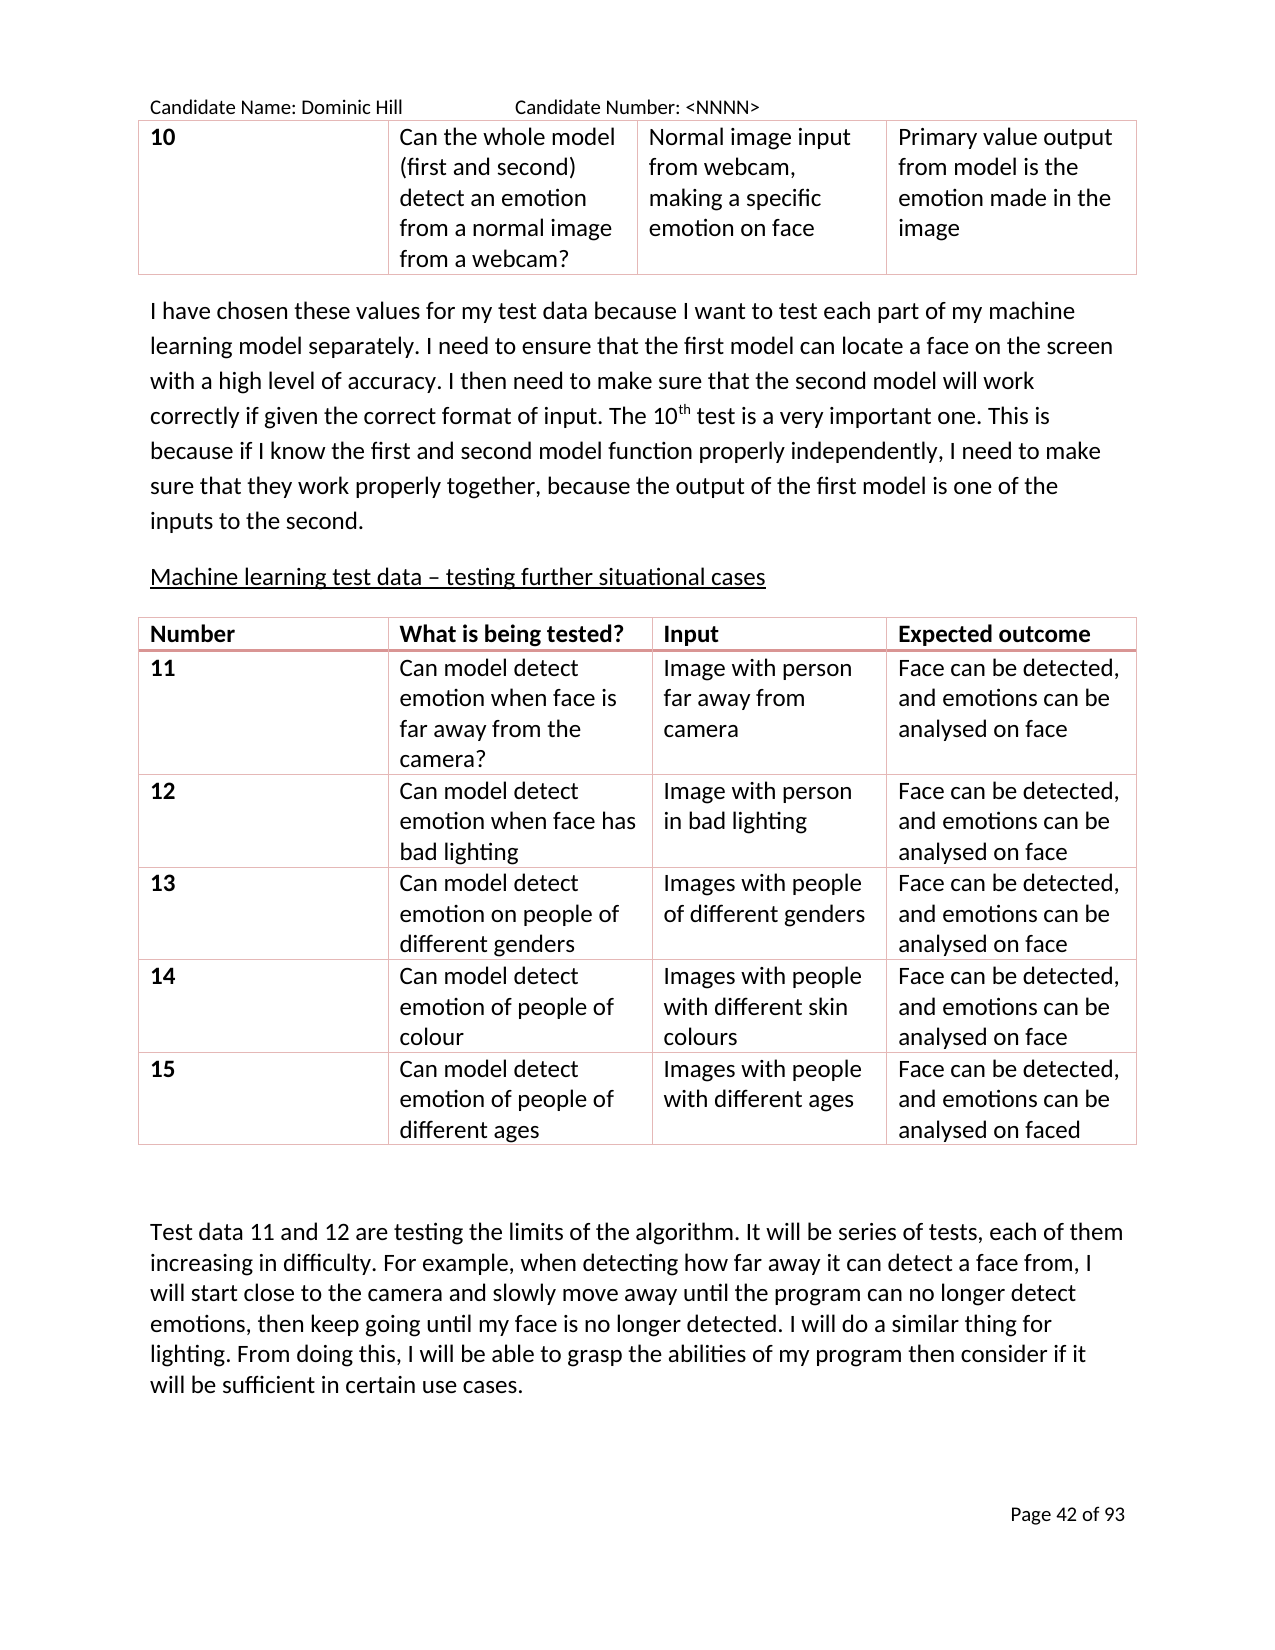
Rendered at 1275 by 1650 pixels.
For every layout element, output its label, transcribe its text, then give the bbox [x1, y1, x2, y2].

table_cell 15 [139, 1053, 388, 1144]
table_cell 14 [139, 960, 388, 1052]
table_cell 11 [139, 652, 388, 774]
table_cell Images with people with different ages [653, 1053, 886, 1144]
table_cell Can model detect emotion of people of different ages [389, 1053, 652, 1144]
text Test data 11 and 12 are testing the limits of the algorithm. It will be series of tests, each of them increasing in difficulty. For example, when detecting how far away it can detect a face from, I will start close to the camera and slowly move away until the program can no longer detect emotions, then keep going until my face is no longer detected. I will do a similar thing for lighting. From doing this, I will be able to grasp the abilities of my program then consider if it will be sufficient in certain use cases. [150, 1216, 1125, 1399]
table_cell Images with people of different genders [653, 868, 886, 959]
table_header Input [653, 618, 886, 649]
text I have chosen these values for my test data because I want to test each part of my machine learning model separately. I need to ensure that the first model can locate a face on the screen with a high level of accuracy. I then need to make sure that the second model will work correctly if given the correct format of input. The 10th test is a very important one. This is because if I know the first and second model function properly independently, I need to make sure that they work properly together, because the output of the first model is one of the inputs to the second. [150, 296, 1125, 536]
table_cell Primary value output from model is the emotion made in the image [887, 121, 1136, 274]
table_cell Image with person in bad lighting [653, 775, 886, 867]
table_header Number [139, 618, 388, 649]
table_cell Can model detect emotion when face is far away from the camera? [389, 652, 652, 774]
table_cell Images with people with different skin colours [653, 960, 886, 1052]
table_cell Face can be detected, and emotions can be analysed on face [887, 960, 1136, 1052]
table_cell Face can be detected, and emotions can be analysed on face [887, 775, 1136, 867]
table_cell Can model detect emotion when face has bad lighting [389, 775, 652, 867]
table_cell 10 [139, 121, 388, 274]
table_header Expected outcome [887, 618, 1136, 649]
table_cell Face can be detected, and emotions can be analysed on faced [887, 1053, 1136, 1144]
table_cell 13 [139, 868, 388, 959]
table_cell Face can be detected, and emotions can be analysed on face [887, 868, 1136, 959]
text Machine learning test data – testing further situational cases [150, 561, 1125, 592]
table_cell Can the whole model (first and second) detect an emotion from a normal image from a webcam? [389, 121, 637, 274]
table_header What is being tested? [389, 618, 652, 649]
table_cell Can model detect emotion on people of different genders [389, 868, 652, 959]
table_cell Can model detect emotion of people of colour [389, 960, 652, 1052]
table_cell 12 [139, 775, 388, 867]
table_cell Normal image input from webcam, making a specific emotion on face [638, 121, 886, 274]
table_cell Face can be detected, and emotions can be analysed on face [887, 652, 1136, 774]
table_cell Image with person far away from camera [653, 652, 886, 774]
